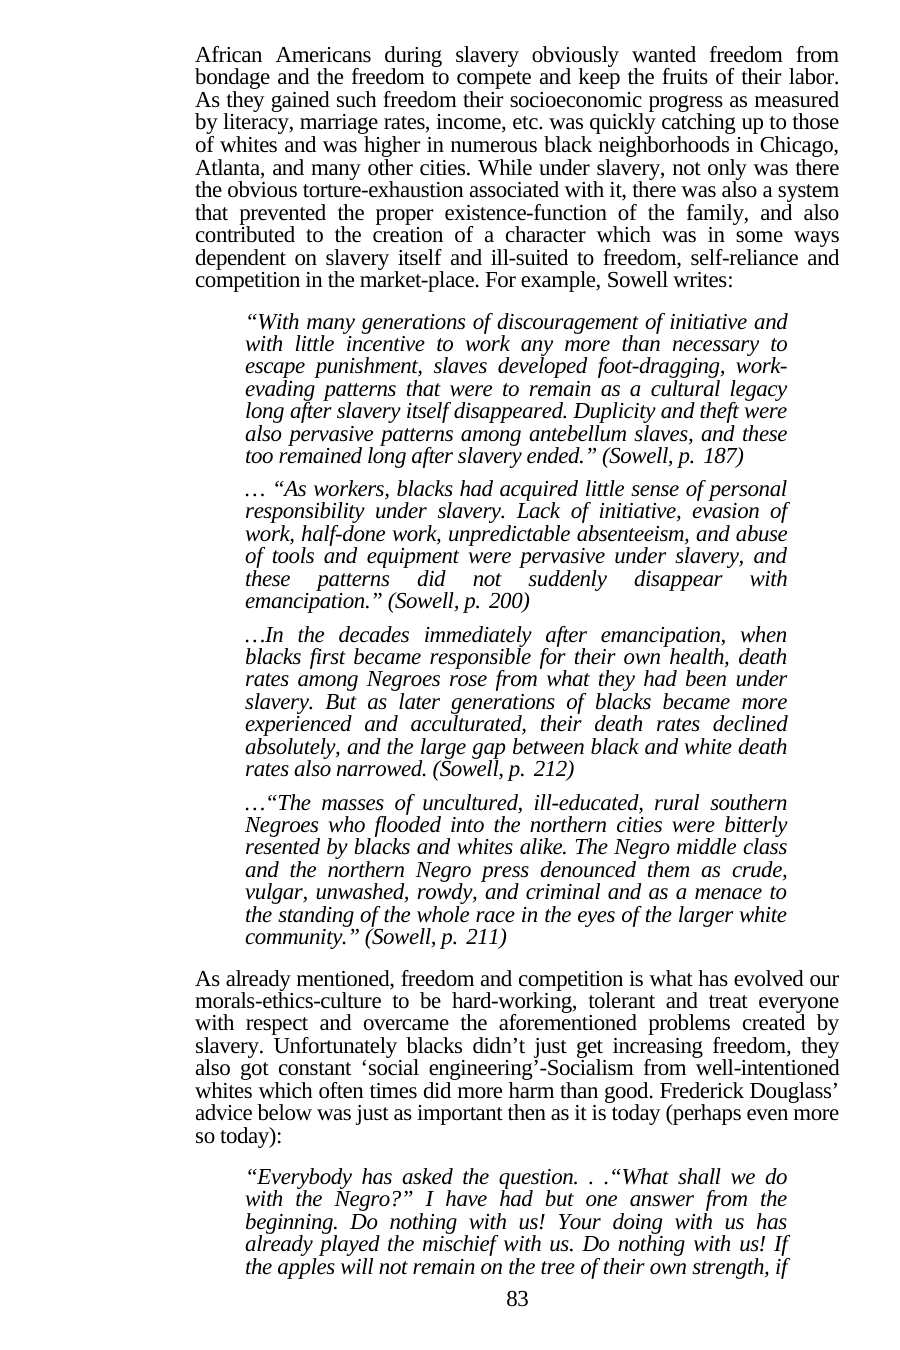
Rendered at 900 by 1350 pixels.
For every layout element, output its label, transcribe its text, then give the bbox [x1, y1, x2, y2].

text As already mentioned, freedom and competition is what has evolved our morals-ethics-culture to be hard-working, tolerant and treat everyone with respect and overcame the aforementioned problems created by slavery. Unfortunately blacks didn’t just get increasing freedom, they also got constant ‘social engineering’-Socialism from well-intentioned whites which often times did more harm than good. Frederick Douglass’ advice below was just as important then as it is today (perhaps even more so today): [195, 968, 840, 1148]
text “With many generations of discouragement of initiative and with little incentive to work any more than necessary to escape punishment, slaves developed foot-dragging, work-evading patterns that were to remain as a cultural legacy long after slavery itself disappeared. Duplicity and theft were also pervasive patterns among antebellum slaves, and these too remained long after slavery ended.” (Sowell, p. 187) [245, 311, 790, 468]
text African Americans during slavery obviously wanted freedom from bondage and the freedom to compete and keep the fruits of their labor. As they gained such freedom their socioeconomic progress as measured by literacy, marriage rates, income, etc. was quickly catching up to those of whites and was higher in numerous black neighborhoods in Chicago, Atlanta, and many other cities. While under slavery, not only was there the obvious torture-exhaustion associated with it, there was also a system that prevented the proper existence-function of the family, and also contributed to the creation of a character which was in some ways dependent on slavery itself and ill-suited to freedom, self-reliance and competition in the market-place. For example, Sowell writes: [195, 45, 840, 292]
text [245, 1167, 790, 1279]
text … “As workers, blacks had acquired little sense of personal responsibility under slavery. Lack of initiative, evasion of work, half-done work, unpredictable absenteeism, and abuse of tools and equipment were pervasive under slavery, and these patterns did not suddenly disappear with emancipation.” (Sowell, p. 200) [245, 479, 790, 614]
text …“The masses of uncultured, ill-educated, rural southern Negroes who flooded into the northern cities were bitterly resented by blacks and whites alike. The Negro middle class and the northern Negro press denounced them as crude, vulgar, unwashed, rowdy, and criminal and as a menace to the standing of the whole race in the eyes of the larger white community.” (Sowell, p. 211) [245, 792, 790, 949]
text …In the decades immediately after emancipation, when blacks first became responsible for their own health, death rates among Negroes rose from what they had been under slavery. But as later generations of blacks became more experienced and acculturated, their death rates declined absolutely, and the large gap between black and white death rates also narrowed. (Sowell, p. 212) [245, 624, 790, 782]
